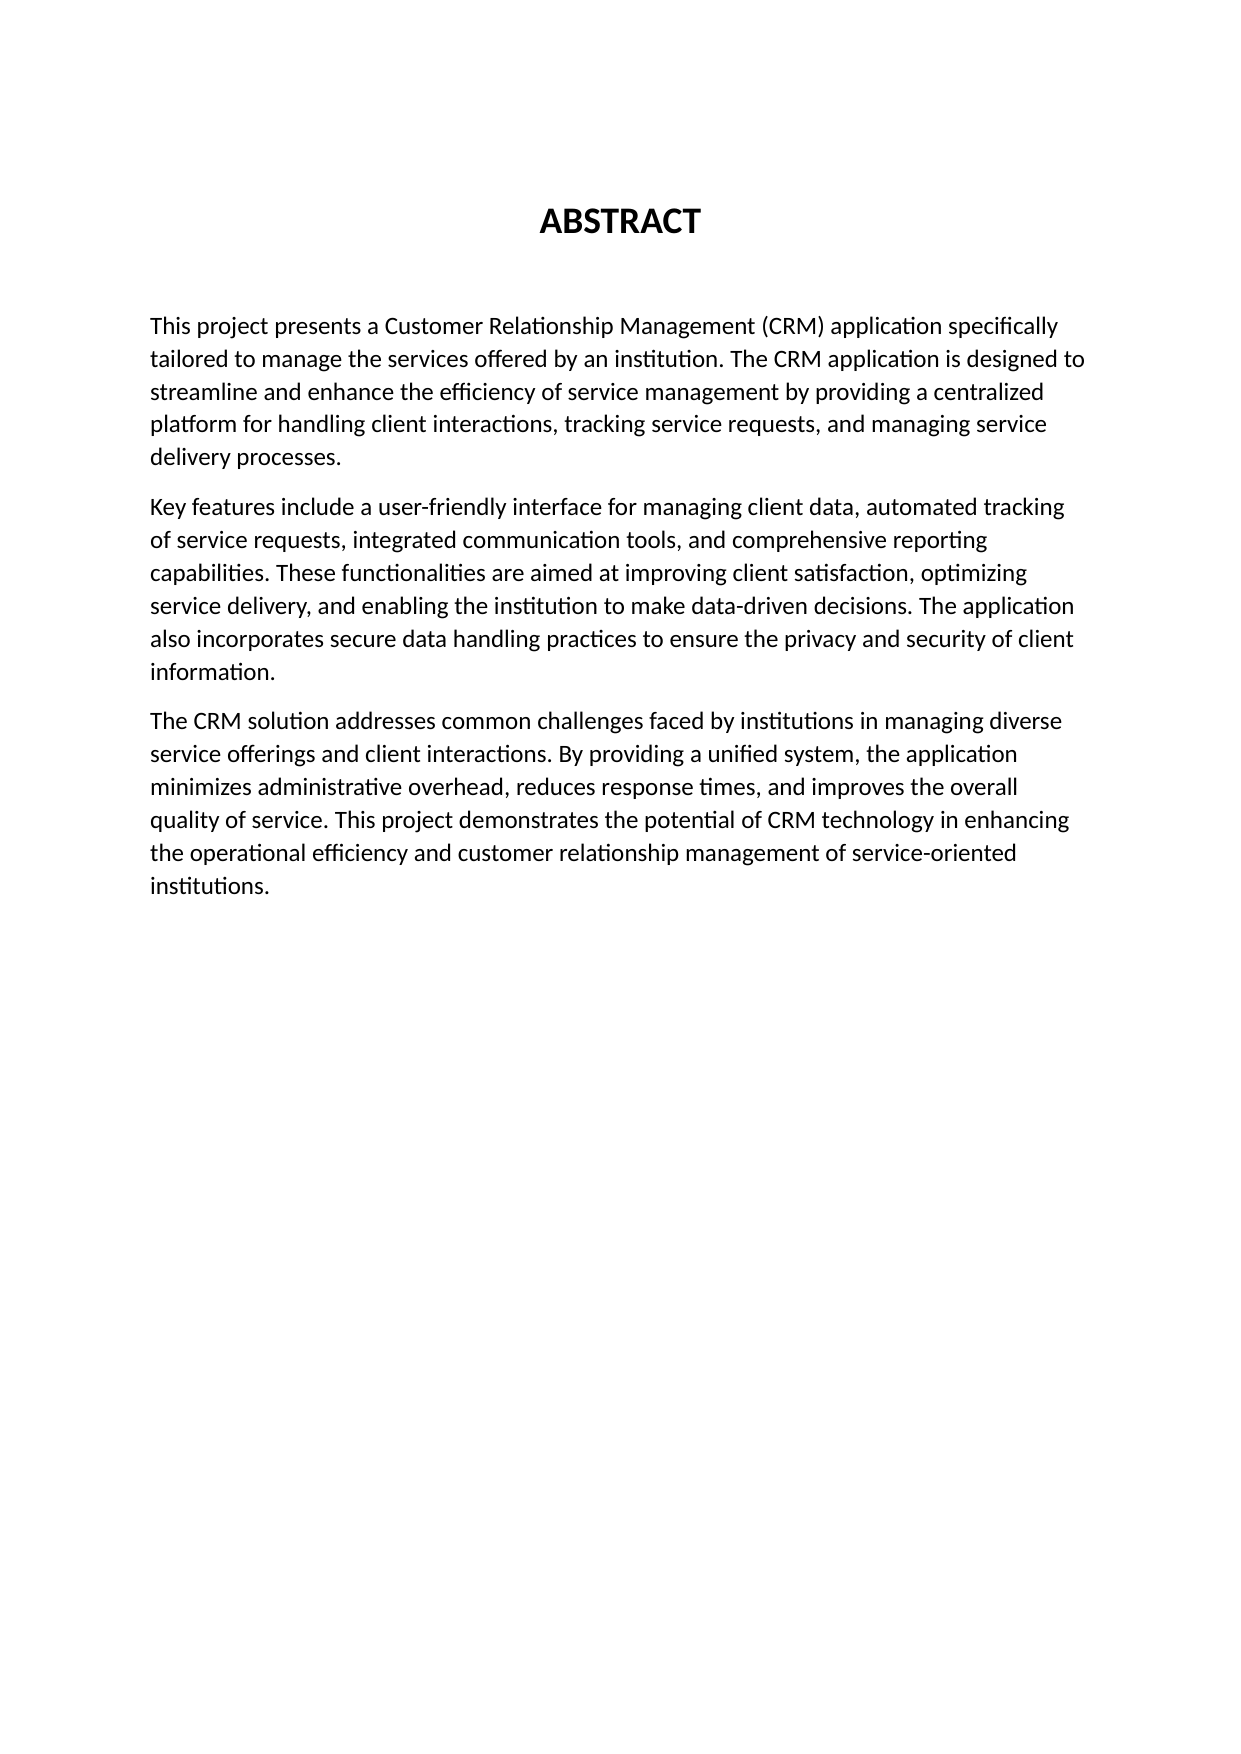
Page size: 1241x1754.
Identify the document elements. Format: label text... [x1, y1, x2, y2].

text This project presents a Customer Relationship Management (CRM) application specifically tailored to manage the services offered by an institution. The CRM application is designed to streamline and enhance the efficiency of service management by providing a centralized platform for handling client interactions, tracking service requests, and managing service delivery processes. [150, 310, 1090, 472]
text The CRM solution addresses common challenges faced by institutions in managing diverse service offerings and client interactions. By providing a unified system, the application minimizes administrative overhead, reduces response times, and improves the overall quality of service. This project demonstrates the potential of CRM technology in enhancing the operational efficiency and customer relationship management of service-oriented institutions. [150, 705, 1090, 900]
text Key features include a user-friendly interface for managing client data, automated tracking of service requests, integrated communication tools, and comprehensive reporting capabilities. These functionalities are aimed at improving client satisfaction, optimizing service delivery, and enabling the institution to make data-driven decisions. The application also incorporates secure data handling practices to ensure the privacy and security of client information. [150, 491, 1090, 686]
text ABSTRACT [150, 197, 1090, 243]
